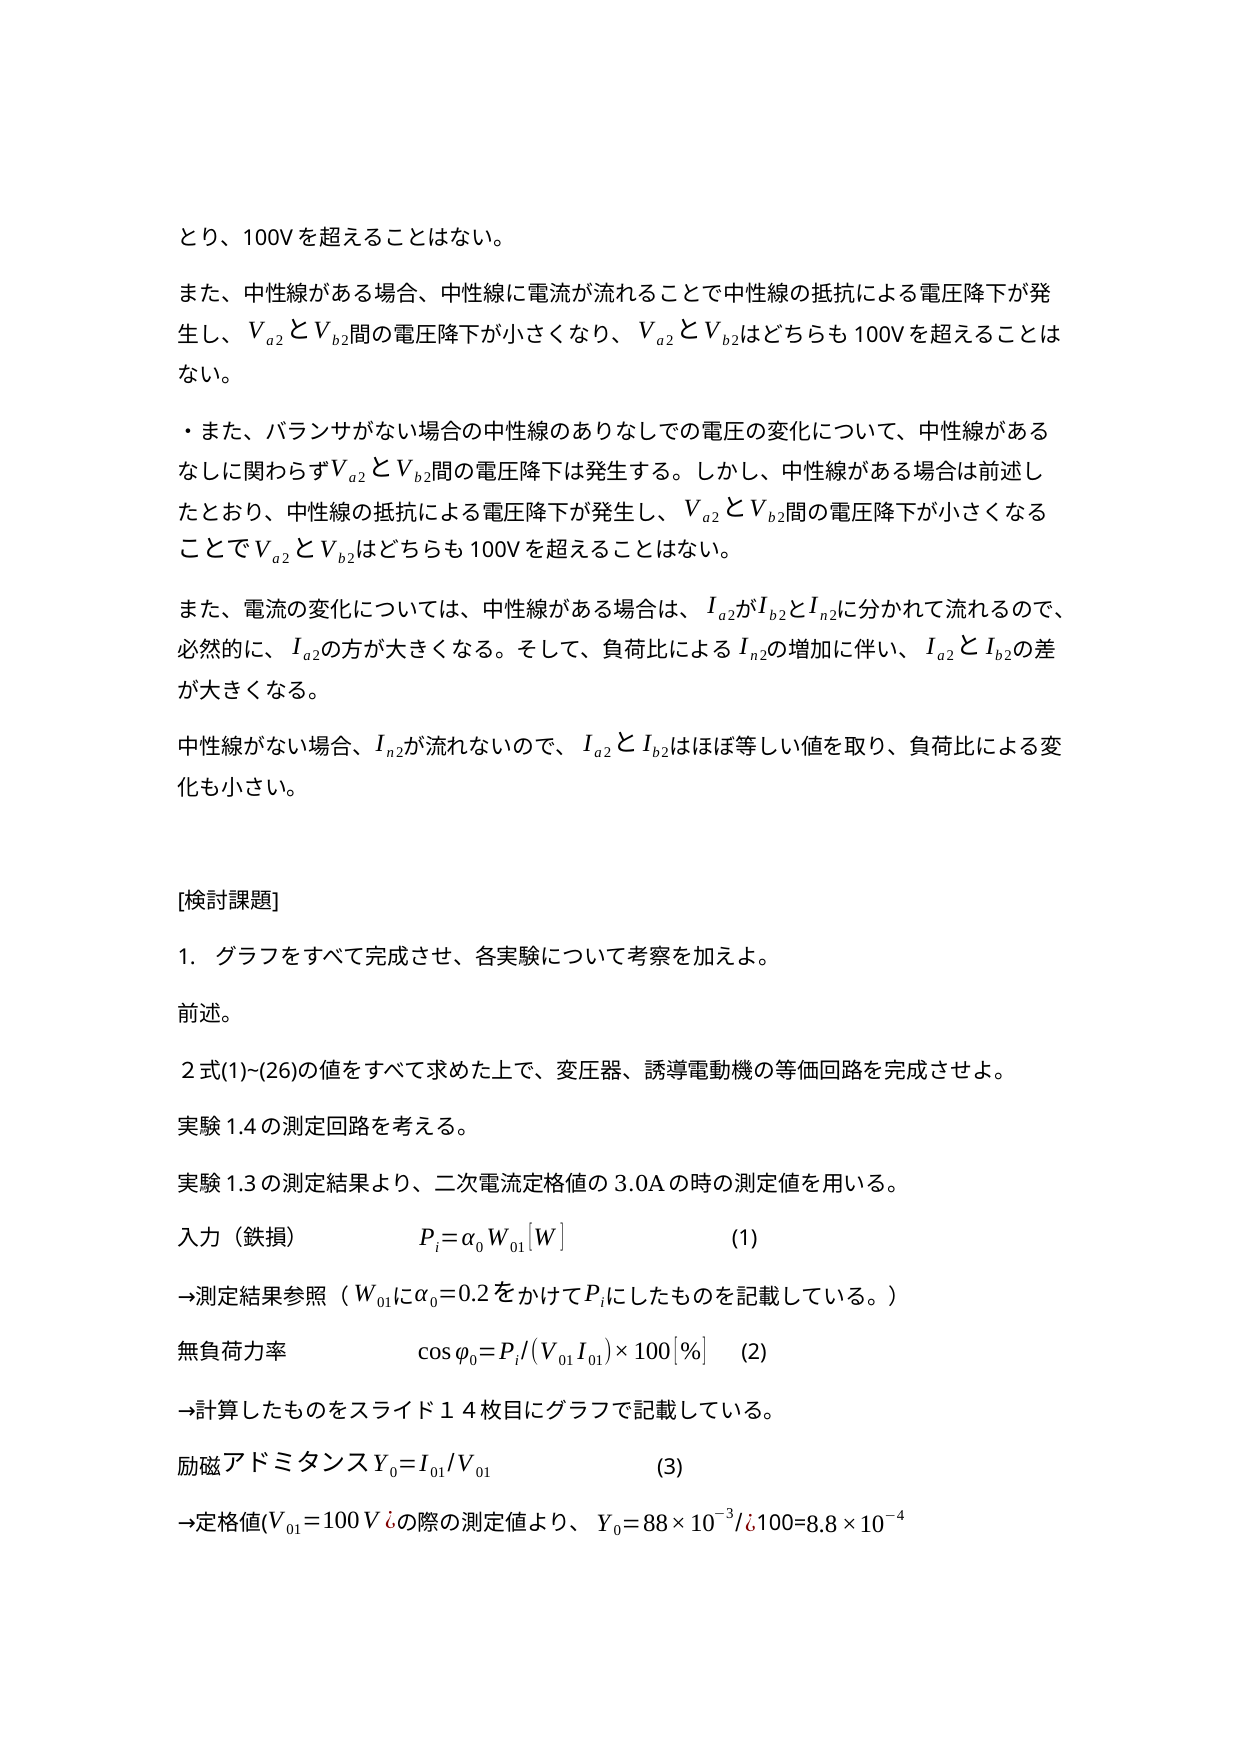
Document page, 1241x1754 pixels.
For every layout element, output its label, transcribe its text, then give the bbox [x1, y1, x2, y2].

text 実験1.3の測定結果より、二次電流定格値の3.0Aの時の測定値を用いる。 [177, 1163, 1063, 1201]
text ・また、バランサがない場合の中性線のありなしでの電圧の変化について、中性線があるなしに関わらず間の電圧降下は発生する。しかし、中性線がある場合は前述したとおり、中性線の抵抗による電圧降下が発生し、 間の電圧降下が小さくなるはどちらも100Vを超えることはない。 [177, 411, 1063, 570]
text →計算したものをスライド１４枚目にグラフで記載している。 [177, 1390, 1063, 1427]
text →測定結果参照（ にかけてにしたものを記載している。） [177, 1277, 1063, 1314]
text また、中性線がある場合、中性線に電流が流れることで中性線の抵抗による電圧降下が発生し、 間の電圧降下が小さくなり、 はどちらも100Vを超えることはない。 [177, 273, 1063, 392]
text 中性線がない場合、が流れないので、 はほぼ等しい値を取り、負荷比による変化も小さい。 [177, 726, 1063, 804]
text 実験1.4の測定回路を考える。 [177, 1107, 1063, 1144]
text 励磁 (3) [177, 1447, 1063, 1484]
list グラフをすべて完成させ、各実験について考察を加えよ。 [177, 937, 1063, 974]
text →定格値(の際の測定値より、 100= [177, 1503, 1063, 1541]
text 前述。 [177, 993, 1063, 1031]
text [177, 217, 1063, 254]
text また、電流の変化については、中性線がある場合は、 がとに分かれて流れるので、必然的に、 の方が大きくなる。そして、負荷比による の増加に伴い、 の差が大きくなる。 [177, 589, 1063, 707]
text ２式(1)~(26)の値をすべて求めた上で、変圧器、誘導電動機の等価回路を完成させよ。 [177, 1050, 1063, 1087]
text 無負荷力率 (2) [177, 1333, 1063, 1371]
text [検討課題] [177, 880, 1063, 917]
text 入力（鉄損） (1) [177, 1220, 1063, 1257]
